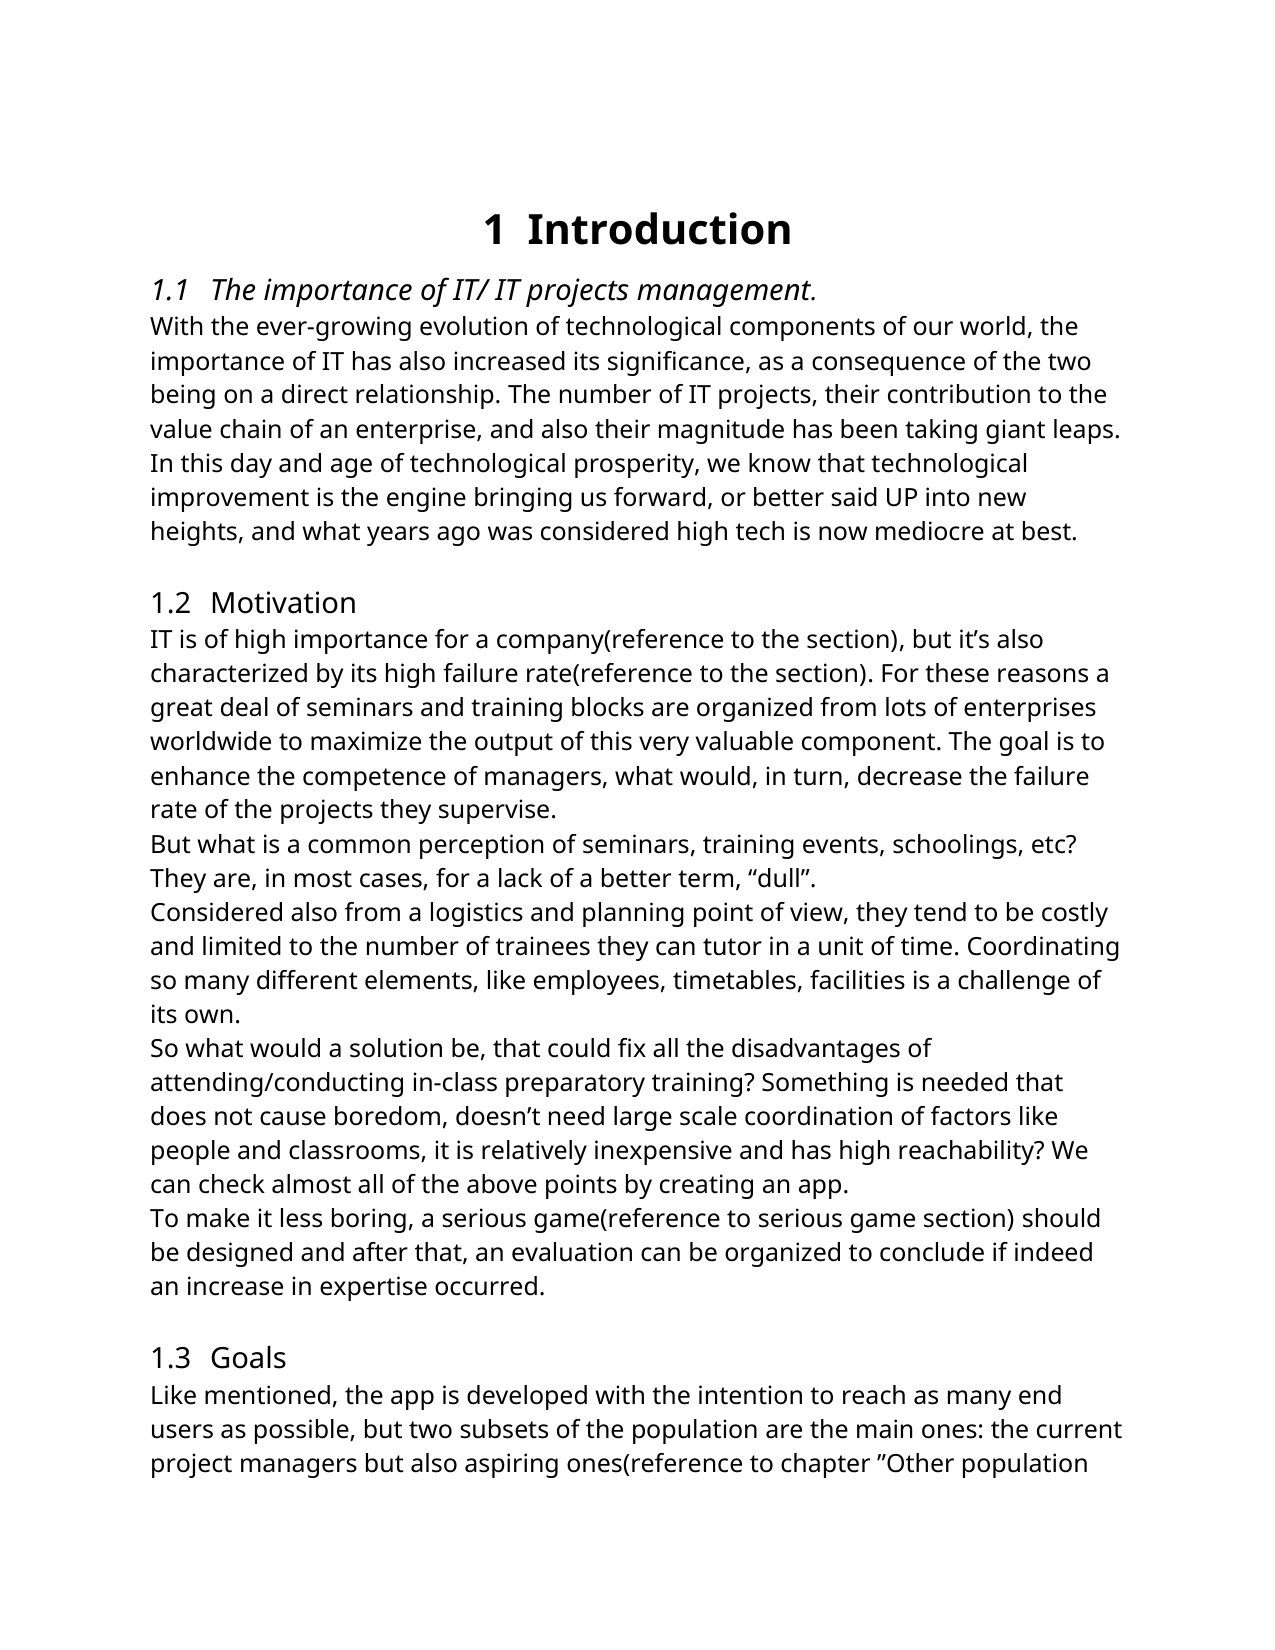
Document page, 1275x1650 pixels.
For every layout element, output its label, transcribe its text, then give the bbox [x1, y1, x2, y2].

subtitle Motivation [150, 582, 1125, 622]
subtitle The importance of IT/ IT projects management. [150, 269, 1125, 309]
text In this day and age of technological prosperity, we know that technological improvement is the engine bringing us forward, or better said UP into new heights, and what years ago was considered high tech is now mediocre at best. [150, 445, 1125, 547]
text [150, 1377, 1125, 1480]
text To make it less boring, a serious game(reference to serious game section) should be designed and after that, an evaluation can be organized to conclude if indeed an increase in expertise occurred. [150, 1201, 1125, 1303]
text With the ever-growing evolution of technological components of our world, the importance of IT has also increased its significance, as a consequence of the two being on a direct relationship. The number of IT projects, their contribution to the value chain of an enterprise, and also their magnitude has been taking giant leaps. [150, 309, 1125, 445]
text Considered also from a logistics and planning point of view, they tend to be costly and limited to the number of trainees they can tutor in a unit of time. Coordinating so many different elements, like employees, timetables, facilities is a challenge of its own. [150, 894, 1125, 1031]
text So what would a solution be, that could fix all the disadvantages of attending/conducting in-class preparatory training? Something is needed that does not cause boredom, doesn’t need large scale coordination of factors like people and classrooms, it is relatively inexpensive and has high reachability? We can check almost all of the above points by creating an app. [150, 1031, 1125, 1201]
subtitle Introduction [150, 200, 1125, 257]
subtitle Goals [150, 1338, 1125, 1377]
text But what is a common perception of seminars, training events, schoolings, etc? They are, in most cases, for a lack of a better term, “dull”. [150, 826, 1125, 894]
text IT is of high importance for a company(reference to the section), but it’s also characterized by its high failure rate(reference to the section). For these reasons a great deal of seminars and training blocks are organized from lots of enterprises worldwide to maximize the output of this very valuable component. The goal is to enhance the competence of managers, what would, in turn, decrease the failure rate of the projects they supervise. [150, 622, 1125, 826]
